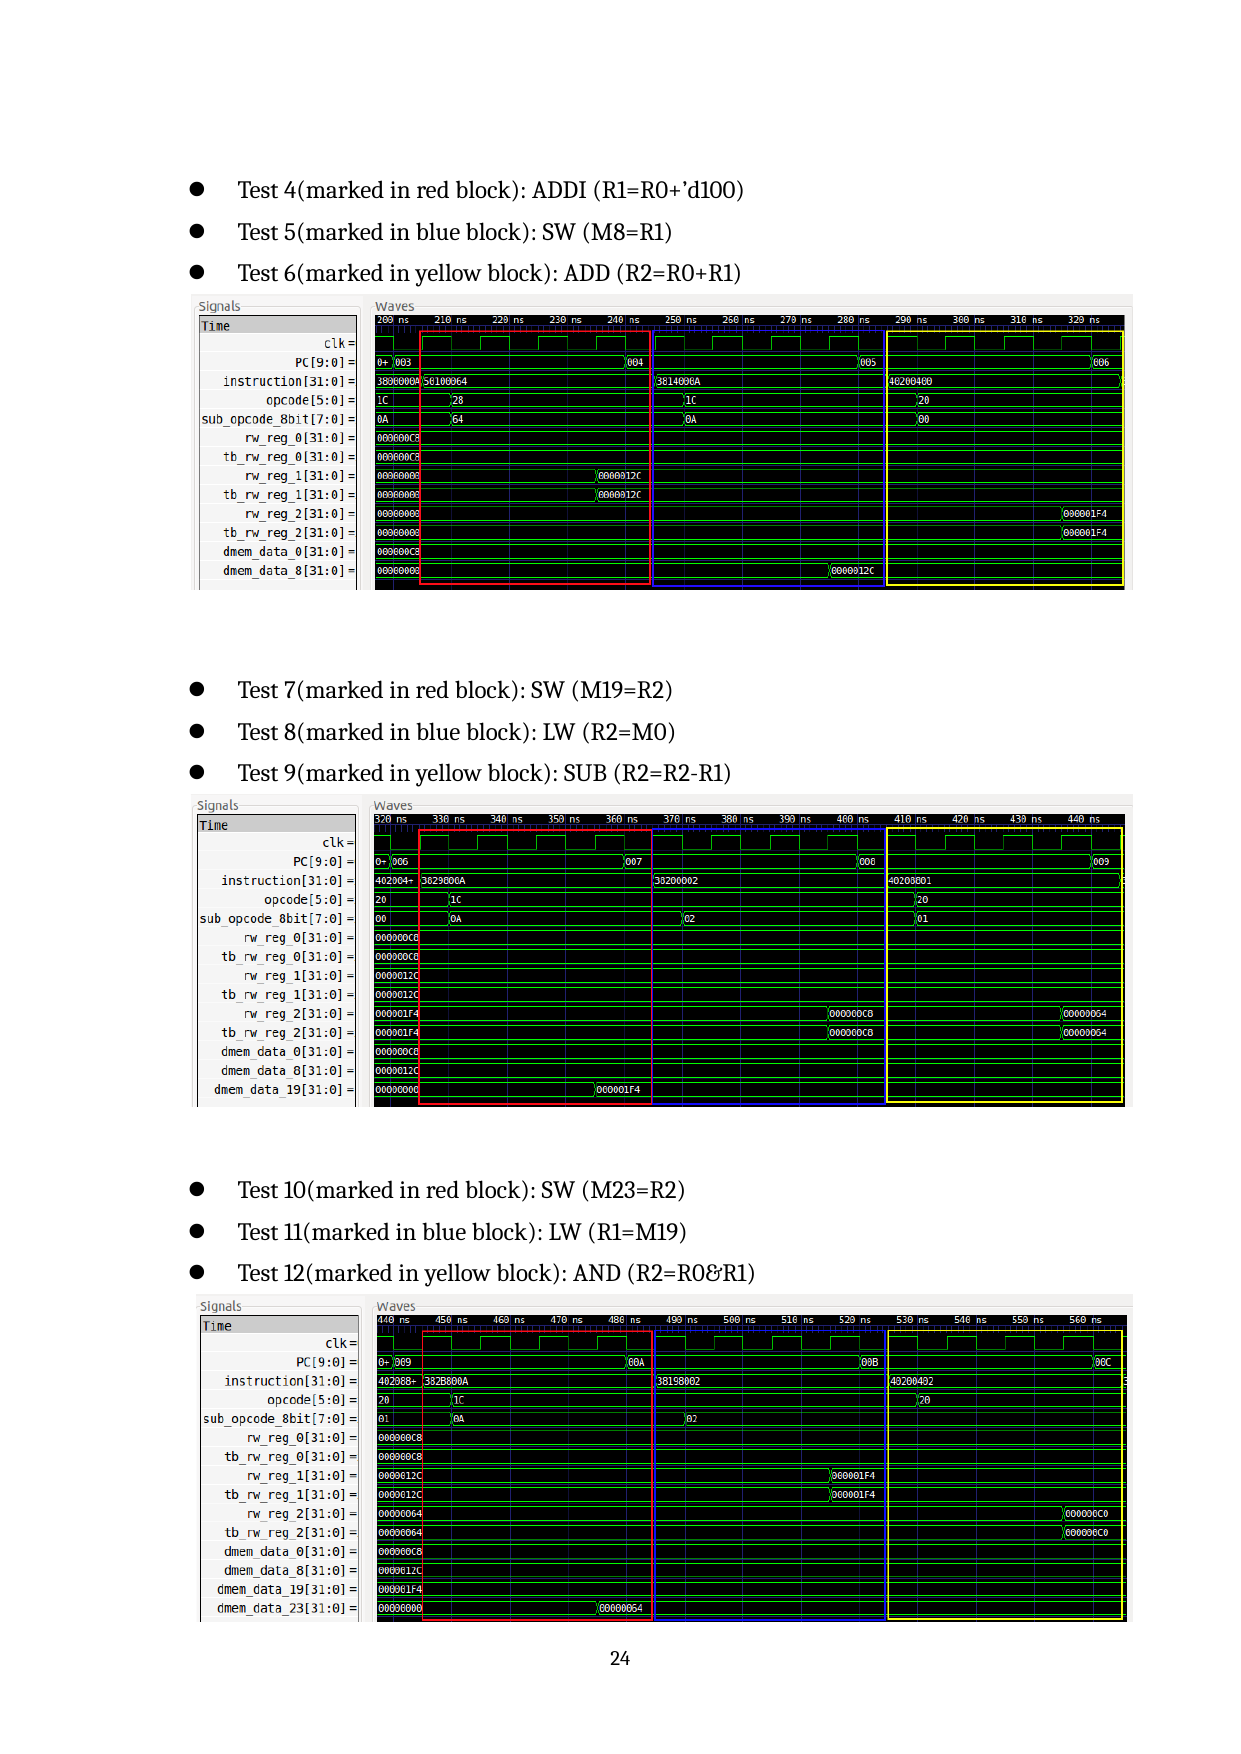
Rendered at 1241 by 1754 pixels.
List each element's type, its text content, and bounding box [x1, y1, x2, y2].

list Test 5(marked in blue block): SW (M8=R1) [187, 211, 1053, 253]
list Test 6(marked in yellow block): ADD (R2=R0+R1) [187, 253, 1053, 294]
list Test 7(marked in red block): SW (M19=R2) [187, 669, 1053, 711]
picture [196, 1294, 1133, 1622]
picture [191, 294, 1133, 590]
list Test 9(marked in yellow block): SUB (R2=R2-R1) [187, 753, 1053, 794]
list Test 8(marked in blue block): LW (R2=M0) [187, 711, 1053, 753]
list Test 12(marked in yellow block): AND (R2=R0&R1) [187, 1253, 1053, 1294]
list Test 10(marked in red block): SW (M23=R2) [187, 1169, 1053, 1211]
list Test 11(marked in blue block): LW (R1=M19) [187, 1211, 1053, 1253]
picture [190, 794, 1133, 1107]
list Test 4(marked in red block): ADDI (R1=R0+’d100) [187, 169, 1053, 211]
